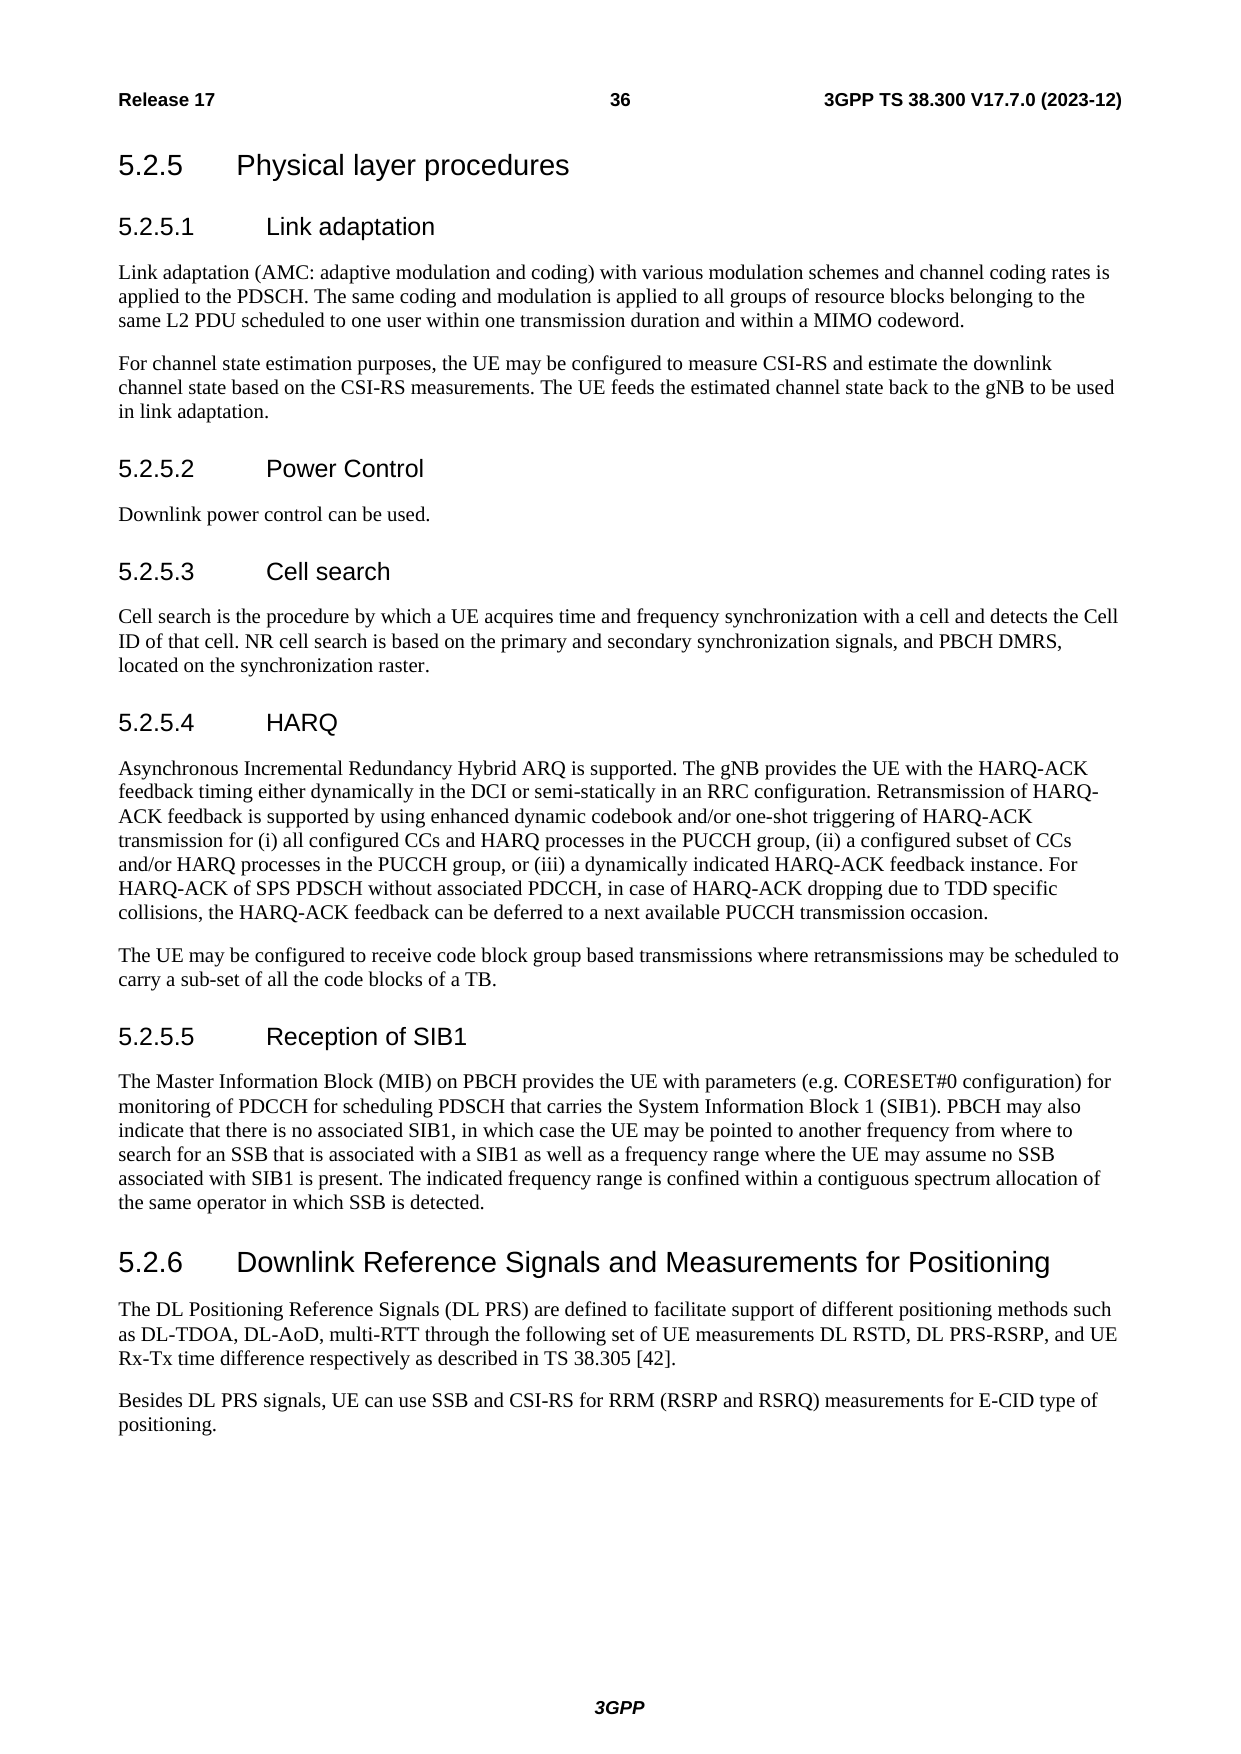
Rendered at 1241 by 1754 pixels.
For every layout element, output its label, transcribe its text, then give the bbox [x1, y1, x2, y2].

subtitle 5.2.5.5 Reception of SIB1 [118, 1022, 1122, 1051]
subtitle 5.2.6 Downlink Reference Signals and Measurements for Positioning [118, 1245, 1122, 1279]
subtitle 5.2.5.1 Link adaptation [118, 212, 1122, 241]
text For channel state estimation purposes, the UE may be configured to measure CSI-RS and estimate the downlink channel state based on the CSI-RS measurements. The UE feeds the estimated channel state back to the gNB to be used in link adaptation. [118, 351, 1122, 423]
text The DL Positioning Reference Signals (DL PRS) are defined to facilitate support of different positioning methods such as DL-TDOA, DL-AoD, multi-RTT through the following set of UE measurements DL RSTD, DL PRS-RSRP, and UE Rx-Tx time difference respectively as described in TS 38.305 [42]. [118, 1297, 1122, 1369]
text Besides DL PRS signals, UE can use SSB and CSI-RS for RRM (RSRP and RSRQ) measurements for E-CID type of positioning. [118, 1388, 1122, 1436]
text Downlink power control can be used. [118, 502, 1122, 526]
subtitle 5.2.5.4 HARQ [118, 708, 1122, 737]
subtitle 5.2.5 Physical layer procedures [118, 147, 1122, 181]
subtitle 5.2.5.3 Cell search [118, 557, 1122, 586]
subtitle 5.2.5.2 Power Control [118, 454, 1122, 483]
text Link adaptation (AMC: adaptive modulation and coding) with various modulation schemes and channel coding rates is applied to the PDSCH. The same coding and modulation is applied to all groups of resource blocks belonging to the same L2 PDU scheduled to one user within one transmission duration and within a MIMO codeword. [118, 260, 1122, 332]
text Asynchronous Incremental Redundancy Hybrid ARQ is supported. The gNB provides the UE with the HARQ-ACK feedback timing either dynamically in the DCI or semi-statically in an RRC configuration. Retransmission of HARQ-ACK feedback is supported by using enhanced dynamic codebook and/or one-shot triggering of HARQ-ACK transmission for (i) all configured CCs and HARQ processes in the PUCCH group, (ii) a configured subset of CCs and/or HARQ processes in the PUCCH group, or (iii) a dynamically indicated HARQ-ACK feedback instance. For HARQ-ACK of SPS PDSCH without associated PDCCH, in case of HARQ-ACK dropping due to TDD specific collisions, the HARQ-ACK feedback can be deferred to a next available PUCCH transmission occasion. [118, 755, 1122, 924]
text The Master Information Block (MIB) on PBCH provides the UE with parameters (e.g. CORESET#0 configuration) for monitoring of PDCCH for scheduling PDSCH that carries the System Information Block 1 (SIB1). PBCH may also indicate that there is no associated SIB1, in which case the UE may be pointed to another frequency from where to search for an SSB that is associated with a SIB1 as well as a frequency range where the UE may assume no SSB associated with SIB1 is present. The indicated frequency range is confined within a contiguous spectrum allocation of the same operator in which SSB is detected. [118, 1069, 1122, 1214]
text The UE may be configured to receive code block group based transmissions where retransmissions may be scheduled to carry a sub-set of all the code blocks of a TB. [118, 943, 1122, 991]
text Cell search is the procedure by which a UE acquires time and frequency synchronization with a cell and detects the Cell ID of that cell. NR cell search is based on the primary and secondary synchronization signals, and PBCH DMRS, located on the synchronization raster. [118, 604, 1122, 677]
